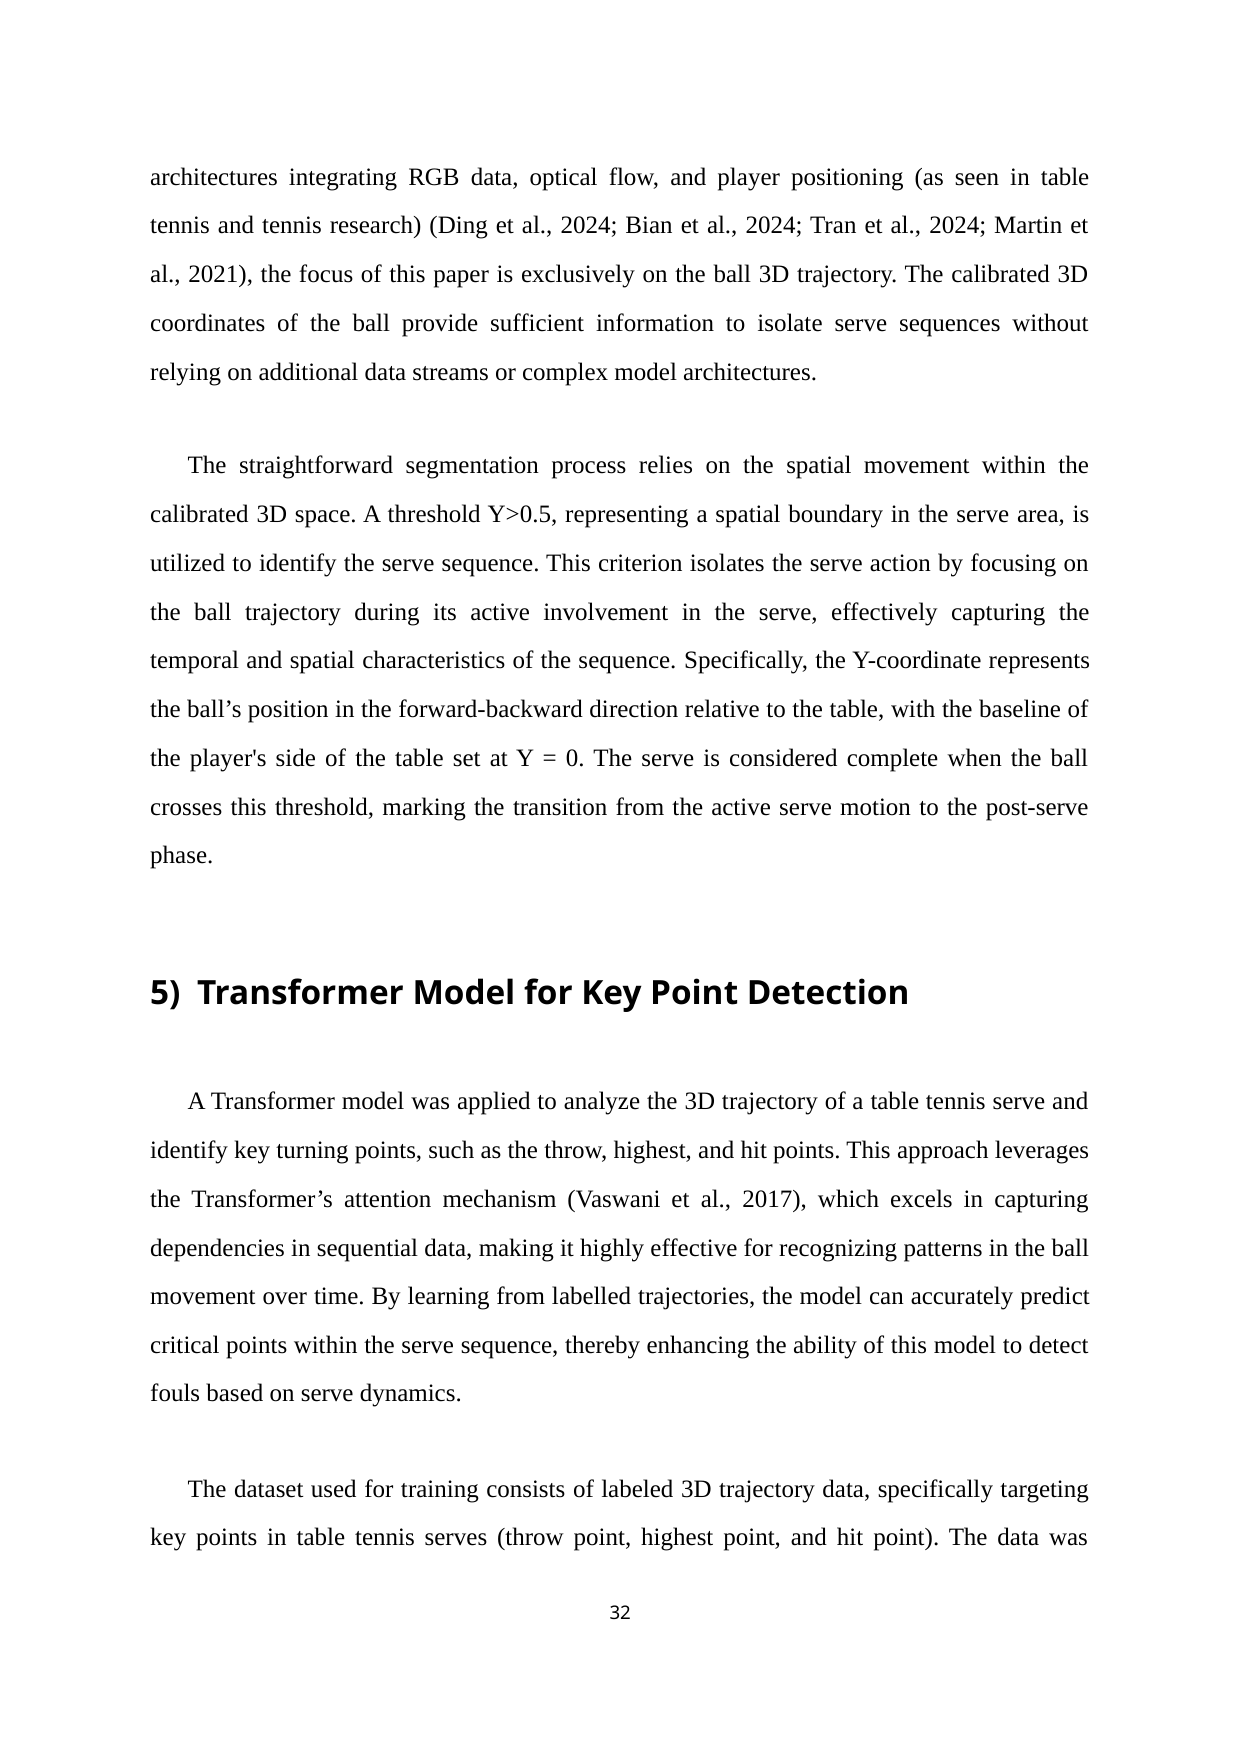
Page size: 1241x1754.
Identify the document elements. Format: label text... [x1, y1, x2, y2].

text The straightforward segmentation process relies on the spatial movement within the calibrated 3D space. A threshold Y>0.5, representing a spatial boundary in the serve area, is utilized to identify the serve sequence. This criterion isolates the serve action by focusing on the ball trajectory during its active involvement in the serve, effectively capturing the temporal and spatial characteristics of the sequence. Specifically, the Y-coordinate represents the ball’s position in the forward-backward direction relative to the table, with the baseline of the player's side of the table set at Y = 0. The serve is considered complete when the ball crosses this threshold, marking the transition from the active serve motion to the post-serve phase. [150, 448, 1090, 871]
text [150, 160, 1090, 387]
text A Transformer model was applied to analyze the 3D trajectory of a table tennis serve and identify key turning points, such as the throw, highest, and hit points. This approach leverages the Transformer’s attention mechanism (Vaswani et al., 2017), which excels in capturing dependencies in sequential data, making it highly effective for recognizing patterns in the ball movement over time. By learning from labelled trajectories, the model can accurately predict critical points within the serve sequence, thereby enhancing the ability of this model to detect fouls based on serve dynamics. [150, 1084, 1090, 1409]
subtitle Transformer Model for Key Point Detection [150, 959, 1090, 1024]
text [150, 1472, 1090, 1553]
